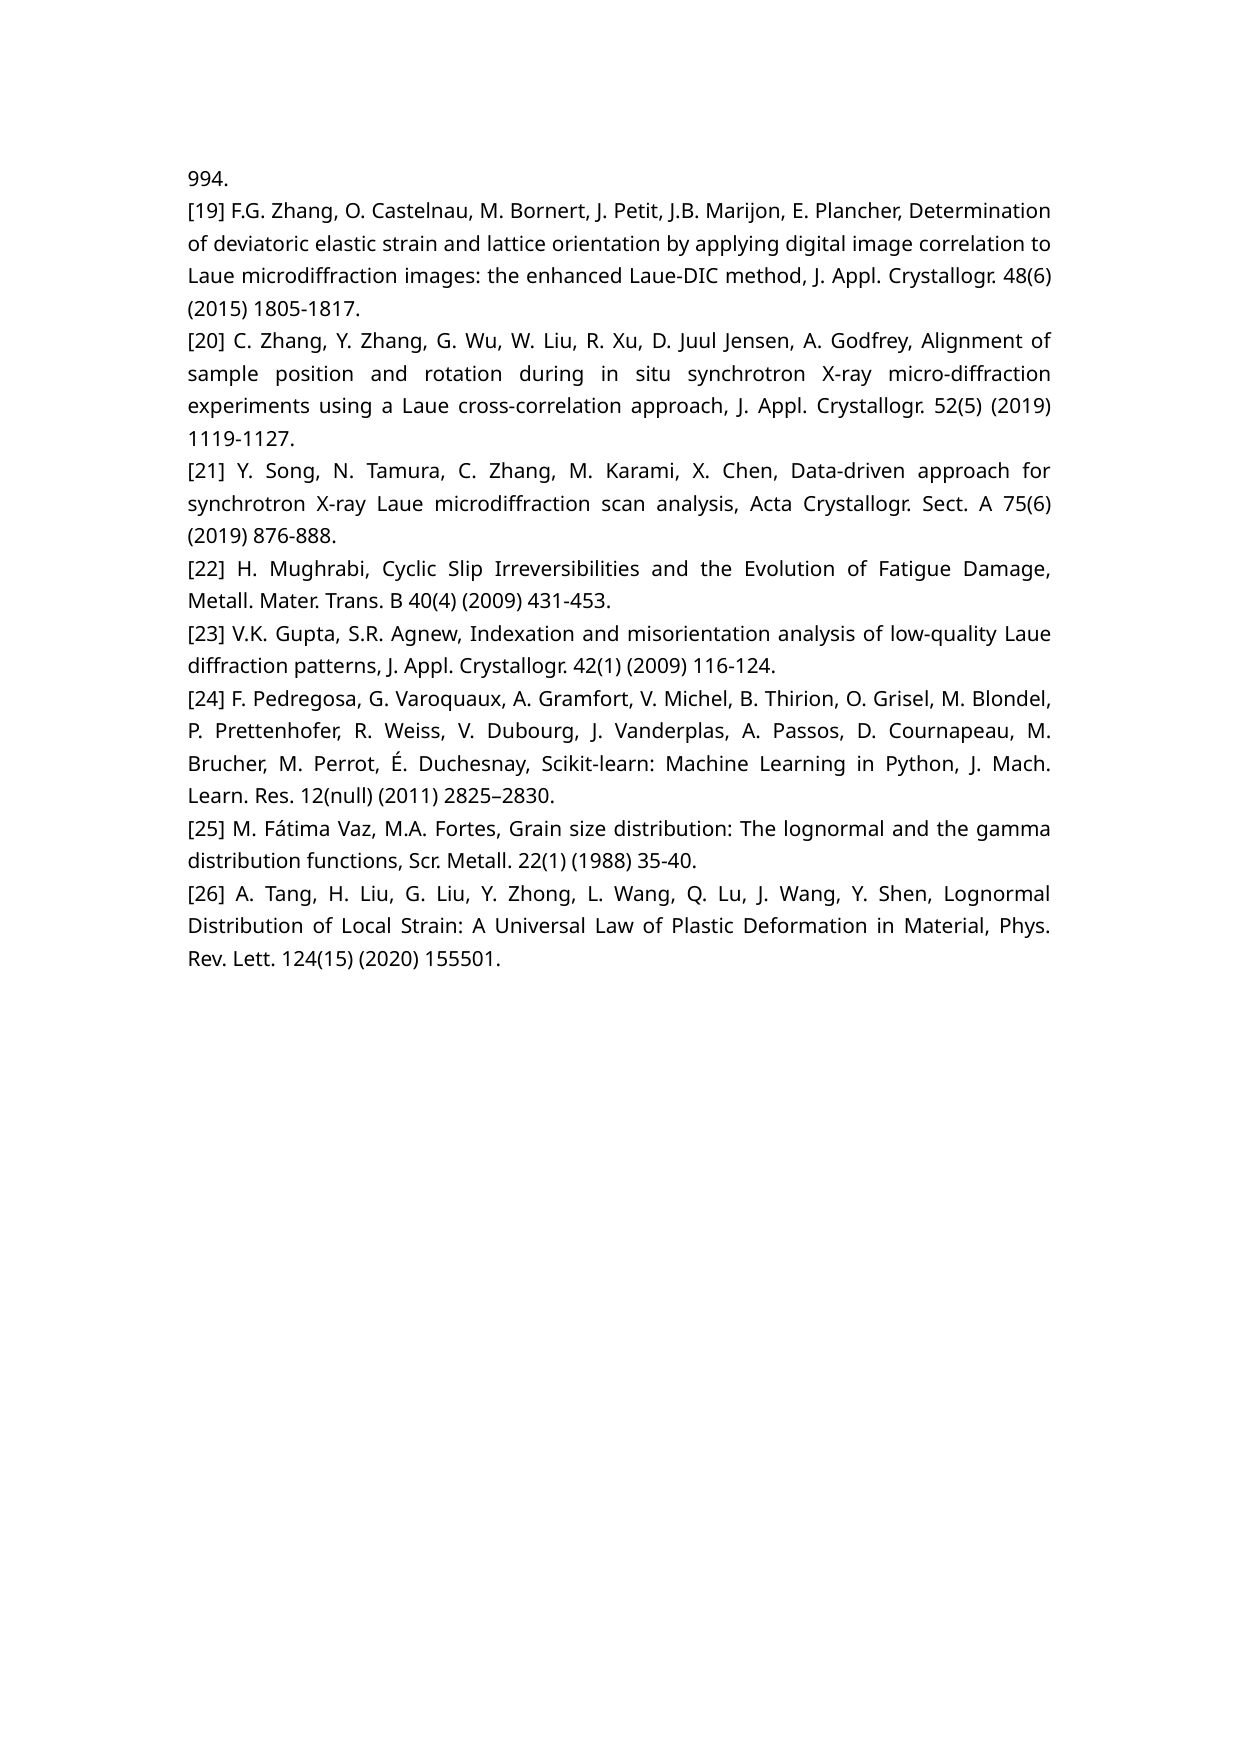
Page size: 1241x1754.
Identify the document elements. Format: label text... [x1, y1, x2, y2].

text [21] Y. Song, N. Tamura, C. Zhang, M. Karami, X. Chen, Data-driven approach for synchrotron X-ray Laue microdiffraction scan analysis, Acta Crystallogr. Sect. A 75(6) (2019) 876-888. [187, 454, 1053, 552]
text [19] F.G. Zhang, O. Castelnau, M. Bornert, J. Petit, J.B. Marijon, E. Plancher, Determination of deviatoric elastic strain and lattice orientation by applying digital image correlation to Laue microdiffraction images: the enhanced Laue-DIC method, J. Appl. Crystallogr. 48(6) (2015) 1805-1817. [187, 194, 1053, 324]
text [24] F. Pedregosa, G. Varoquaux, A. Gramfort, V. Michel, B. Thirion, O. Grisel, M. Blondel, P. Prettenhofer, R. Weiss, V. Dubourg, J. Vanderplas, A. Passos, D. Cournapeau, M. Brucher, M. Perrot, É. Duchesnay, Scikit-learn: Machine Learning in Python, J. Mach. Learn. Res. 12(null) (2011) 2825–2830. [187, 682, 1053, 812]
text [22] H. Mughrabi, Cyclic Slip Irreversibilities and the Evolution of Fatigue Damage, Metall. Mater. Trans. B 40(4) (2009) 431-453. [187, 552, 1053, 617]
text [187, 162, 1053, 194]
text [20] C. Zhang, Y. Zhang, G. Wu, W. Liu, R. Xu, D. Juul Jensen, A. Godfrey, Alignment of sample position and rotation during in situ synchrotron X-ray micro-diffraction experiments using a Laue cross-correlation approach, J. Appl. Crystallogr. 52(5) (2019) 1119-1127. [187, 324, 1053, 454]
text [26] A. Tang, H. Liu, G. Liu, Y. Zhong, L. Wang, Q. Lu, J. Wang, Y. Shen, Lognormal Distribution of Local Strain: A Universal Law of Plastic Deformation in Material, Phys. Rev. Lett. 124(15) (2020) 155501. [187, 877, 1053, 974]
text [23] V.K. Gupta, S.R. Agnew, Indexation and misorientation analysis of low-quality Laue diffraction patterns, J. Appl. Crystallogr. 42(1) (2009) 116-124. [187, 617, 1053, 682]
text [25] M. Fátima Vaz, M.A. Fortes, Grain size distribution: The lognormal and the gamma distribution functions, Scr. Metall. 22(1) (1988) 35-40. [187, 812, 1053, 877]
